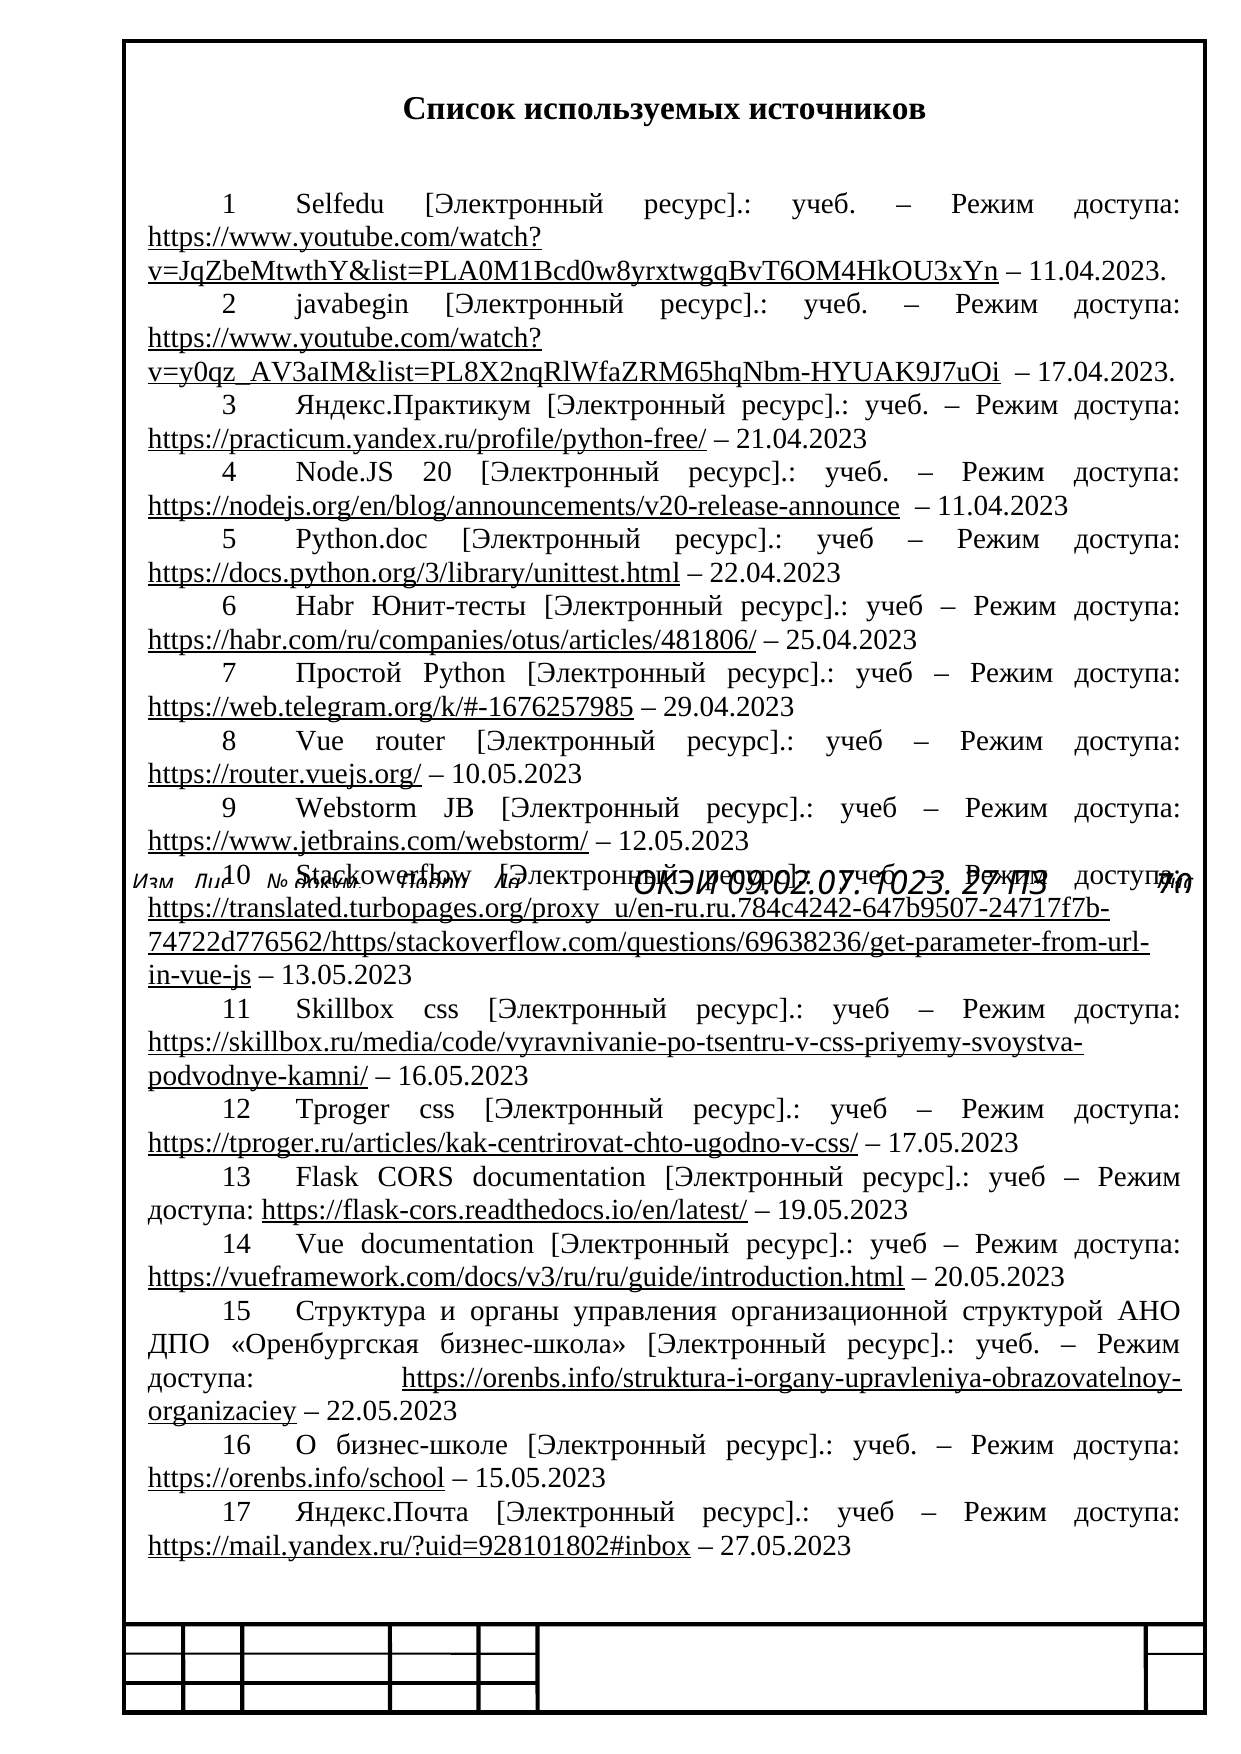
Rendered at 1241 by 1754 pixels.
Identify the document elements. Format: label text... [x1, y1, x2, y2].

list 7 Простой Python [Электронный ресурс].: учеб – Режим доступа: https://web.telegram.org/k/#-1676257985 – 29.04.2023 [148, 656, 1181, 723]
list 15 Структура и органы управления организационной структурой АНО ДПО «Оренбургская бизнес-школа» [Электронный ресурс].: учеб. – Режим доступа: https://orenbs.info/struktura-i-organy-upravleniya-obrazovatelnoy-organizaciey – 22.05.2023 [148, 1293, 1181, 1427]
list 8 Vue router [Электронный ресурс].: учеб – Режим доступа: https://router.vuejs.org/ – 10.05.2023 [148, 723, 1181, 790]
list 10 Stackowerflow [Электронный ресурс].: учеб – Режим доступа: https://translated.turbopages.org/proxy_u/en-ru.ru.784c4242-647b9507-24717f7b-74722d776562/https/stackoverflow.com/questions/69638236/get-parameter-from-url-in-vue-js – 13.05.2023 [148, 857, 1181, 991]
list 11 Skillbox css [Электронный ресурс].: учеб – Режим доступа: https://skillbox.ru/media/code/vyravnivanie-po-tsentru-v-css-priyemy-svoystva-podvodnye-kamni/ – 16.05.2023 [148, 991, 1181, 1092]
list 14 Vue documentation [Электронный ресурс].: учеб – Режим доступа: https://vueframework.com/docs/v3/ru/ru/guide/introduction.html – 20.05.2023 [148, 1226, 1181, 1293]
subtitle Список используемых источников [148, 89, 1181, 127]
list 1 Selfedu [Электронный ресурс].: учеб. – Режим доступа: https://www.youtube.com/watch?v=JqZbeMtwthY&list=PLA0M1Bcd0w8yrxtwgqBvT6OM4HkOU3xYn – 11.04.2023. [148, 186, 1181, 287]
list 5 Python.doc [Электронный ресурс].: учеб – Режим доступа: https://docs.python.org/3/library/unittest.html – 22.04.2023 [148, 521, 1181, 588]
list 13 Flask CORS documentation [Электронный ресурс].: учеб – Режим доступа: https://flask-cors.readthedocs.io/en/latest/ – 19.05.2023 [148, 1159, 1181, 1226]
list 12 Tproger css [Электронный ресурс].: учеб – Режим доступа: https://tproger.ru/articles/kak-centrirovat-chto-ugodno-v-css/ – 17.05.2023 [148, 1092, 1181, 1159]
list 4 Node.JS 20 [Электронный ресурс].: учеб. – Режим доступа: https://nodejs.org/en/blog/announcements/v20-release-announce – 11.04.2023 [148, 454, 1181, 521]
list 2 javabegin [Электронный ресурс].: учеб. – Режим доступа: https://www.youtube.com/watch?v=y0qz_AV3aIM&list=PL8X2nqRlWfaZRM65hqNbm-HYUAK9J7uOi – 17.04.2023. [148, 287, 1181, 387]
list 17 Яндекс.Почта [Электронный ресурс].: учеб – Режим доступа: https://mail.yandex.ru/?uid=928101802#inbox – 27.05.2023 [148, 1494, 1181, 1561]
list 3 Яндекс.Практикум [Электронный ресурс].: учеб. – Режим доступа: https://practicum.yandex.ru/profile/python-free/ – 21.04.2023 [148, 387, 1181, 454]
list 6 Habr Юнит-тесты [Электронный ресурс].: учеб – Режим доступа: https://habr.com/ru/companies/otus/articles/481806/ – 25.04.2023 [148, 588, 1181, 656]
list 9 Webstorm JB [Электронный ресурс].: учеб – Режим доступа: https://www.jetbrains.com/webstorm/ – 12.05.2023 [148, 790, 1181, 857]
list 16 О бизнес-школе [Электронный ресурс].: учеб. – Режим доступа: https://orenbs.info/school – 15.05.2023 [148, 1427, 1181, 1494]
